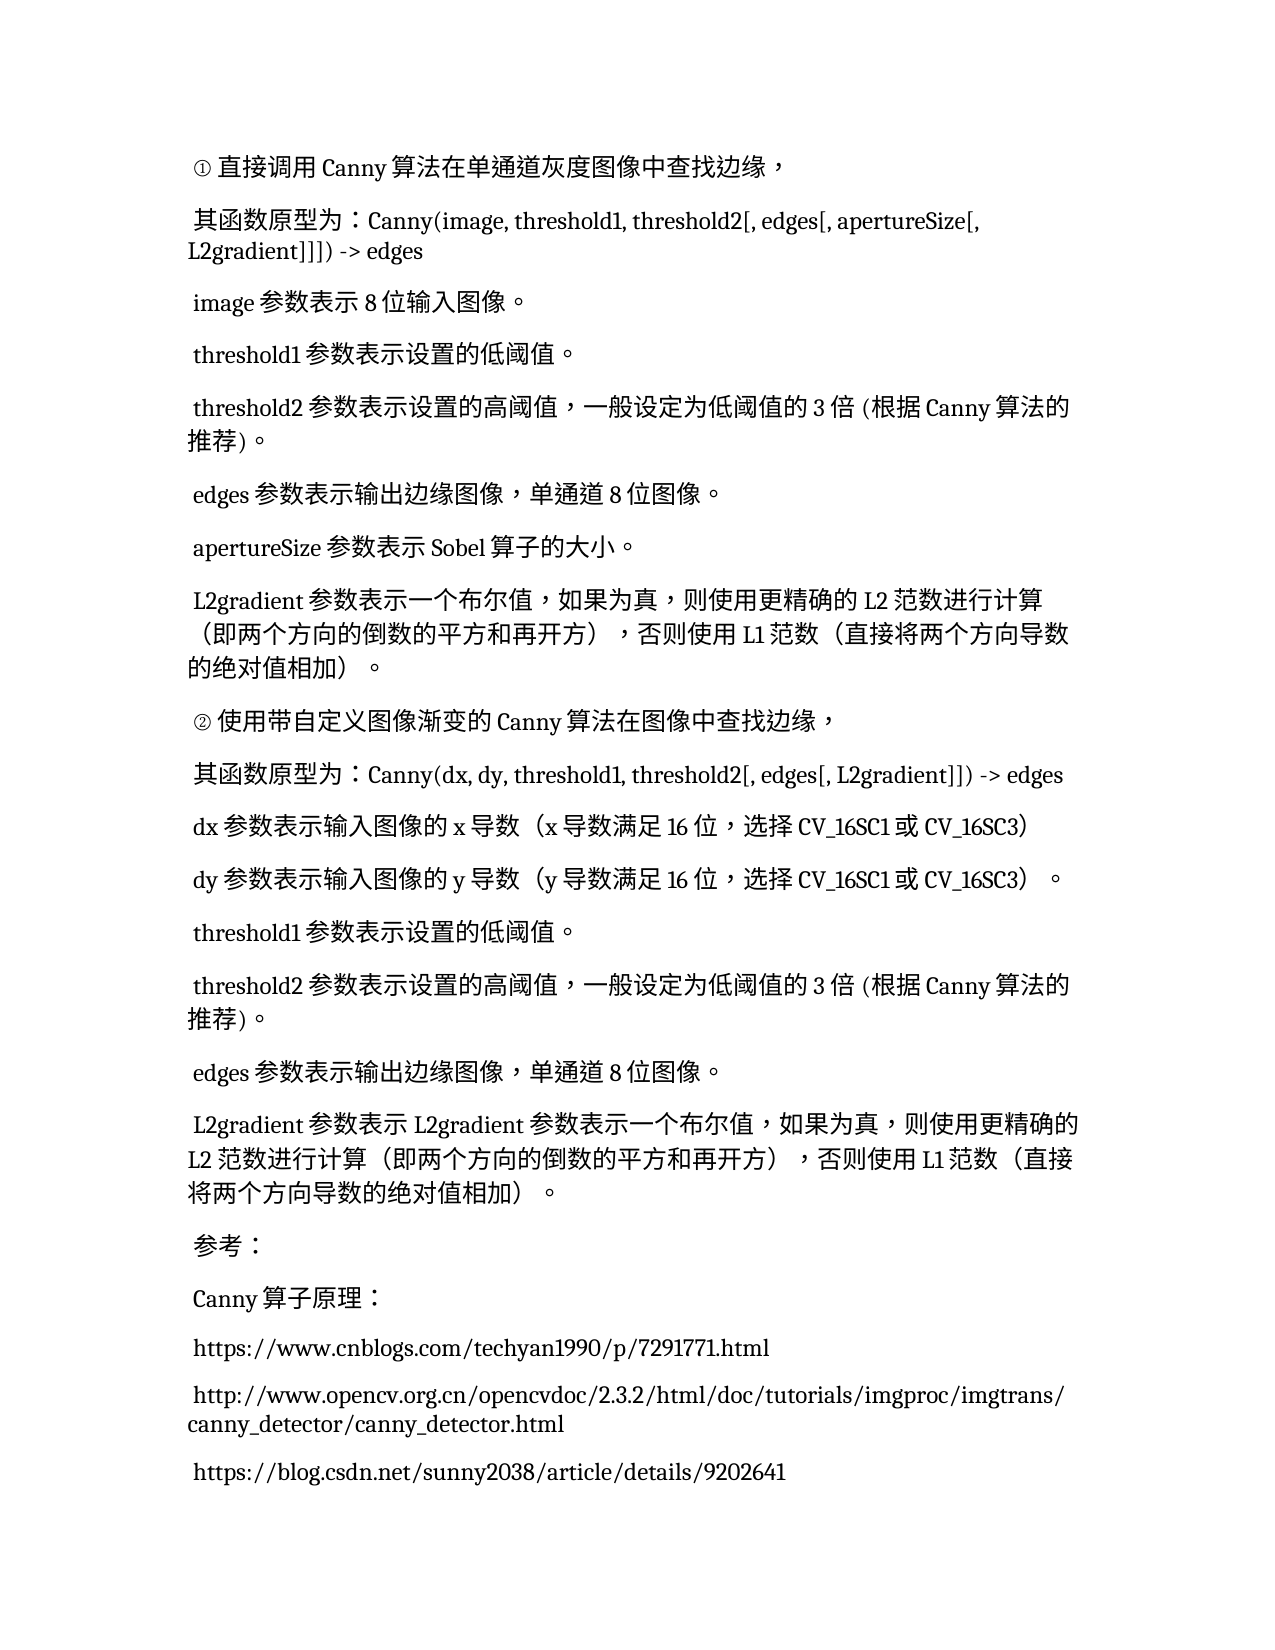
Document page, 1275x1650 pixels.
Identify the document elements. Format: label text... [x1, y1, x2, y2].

text ​ dx参数表示输入图像的x导数（x导数满足16位，选择CV_16SC1或CV_16SC3） [187, 809, 1087, 843]
text ​ 参考： [187, 1228, 1087, 1262]
text ​ dy参数表示输入图像的y导数（y导数满足16位，选择CV_16SC1或CV_16SC3）。 [187, 862, 1087, 896]
text ​ 其函数原型为：Canny(dx, dy, threshold1, threshold2[, edges[, L2gradient]]) -> edges [187, 756, 1087, 790]
text ​ edges参数表示输出边缘图像，单通道8位图像。 [187, 1054, 1087, 1088]
text ​ threshold2参数表示设置的高阈值，一般设定为低阈值的3倍 (根据Canny算法的推荐)。 [187, 967, 1087, 1036]
text ​ http://www.opencv.org.cn/opencvdoc/2.3.2/html/doc/tutorials/imgproc/imgtrans/canny_detector/canny_detector.html [187, 1381, 1087, 1439]
text ​ https://blog.csdn.net/sunny2038/article/details/9202641 [187, 1457, 1087, 1486]
text ​ https://www.cnblogs.com/techyan1990/p/7291771.html [187, 1334, 1087, 1362]
text ​ apertureSize参数表示Sobel算子的大小。 [187, 530, 1087, 564]
text ​ threshold2参数表示设置的高阈值，一般设定为低阈值的3倍 (根据Canny算法的推荐)。 [187, 390, 1087, 458]
text ​ L2gradient参数表示L2gradient参数表示一个布尔值，如果为真，则使用更精确的L2范数进行计算（即两个方向的倒数的平方和再开方），否则使用L1范数（直接将两个方向导数的绝对值相加）。 [187, 1107, 1087, 1209]
text ​ ②使用带自定义图像渐变的Canny算法在图像中查找边缘， [187, 703, 1087, 737]
text ​ 其函数原型为：Canny(image, threshold1, threshold2[, edges[, apertureSize[, L2gradient]]]) -> edges [187, 203, 1087, 266]
text ​ image参数表示8位输入图像。 [187, 284, 1087, 318]
text ​ Canny算子原理： [187, 1281, 1087, 1315]
text ​ threshold1参数表示设置的低阈值。 [187, 337, 1087, 371]
text ​ threshold1参数表示设置的低阈值。 [187, 915, 1087, 949]
text ​ L2gradient参数表示一个布尔值，如果为真，则使用更精确的L2范数进行计算（即两个方向的倒数的平方和再开方），否则使用L1范数（直接将两个方向导数的绝对值相加）。 [187, 582, 1087, 685]
text ​ edges参数表示输出边缘图像，单通道8位图像。 [187, 477, 1087, 511]
text ​ ①直接调用Canny算法在单通道灰度图像中查找边缘， [187, 150, 1087, 184]
